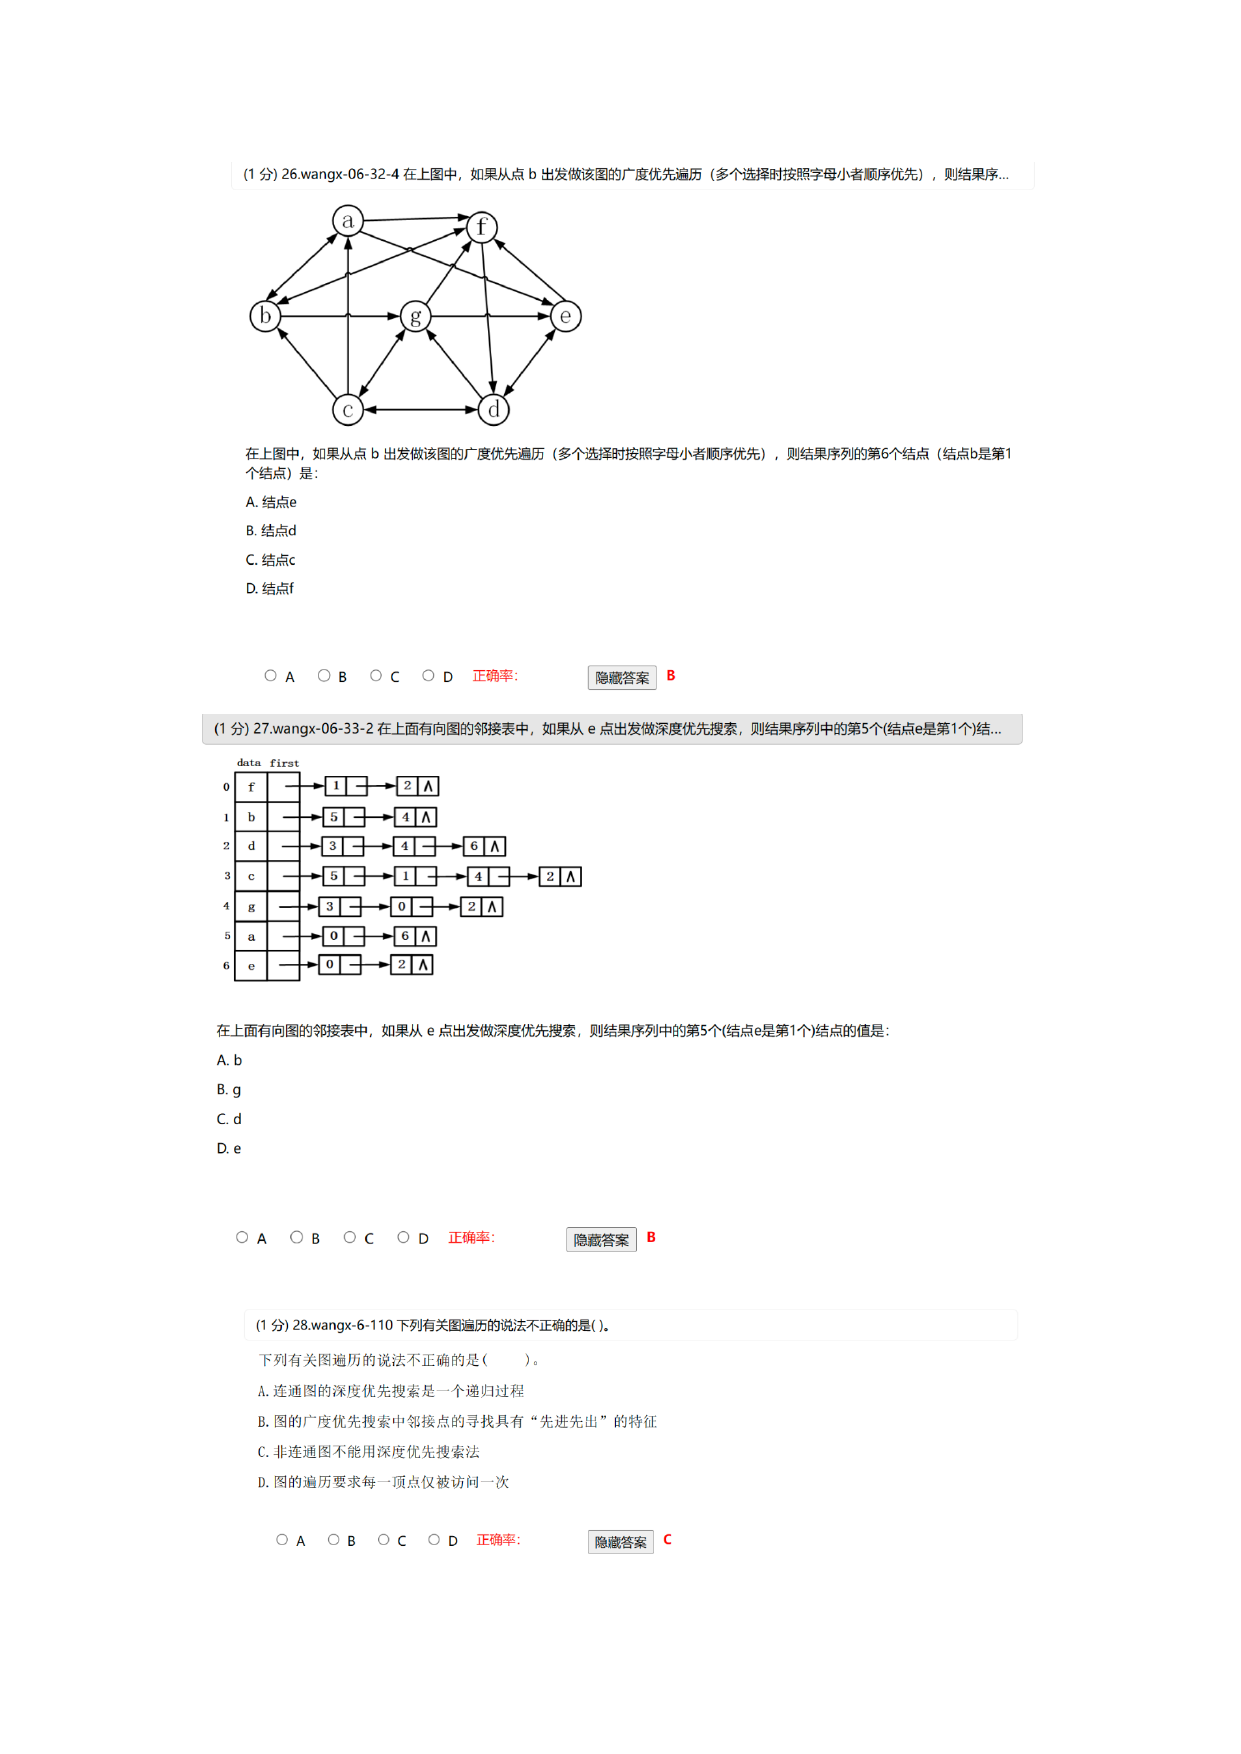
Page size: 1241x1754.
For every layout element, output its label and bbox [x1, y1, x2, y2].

picture [187, 162, 1053, 702]
picture [187, 714, 1053, 1269]
picture [187, 1299, 1053, 1564]
